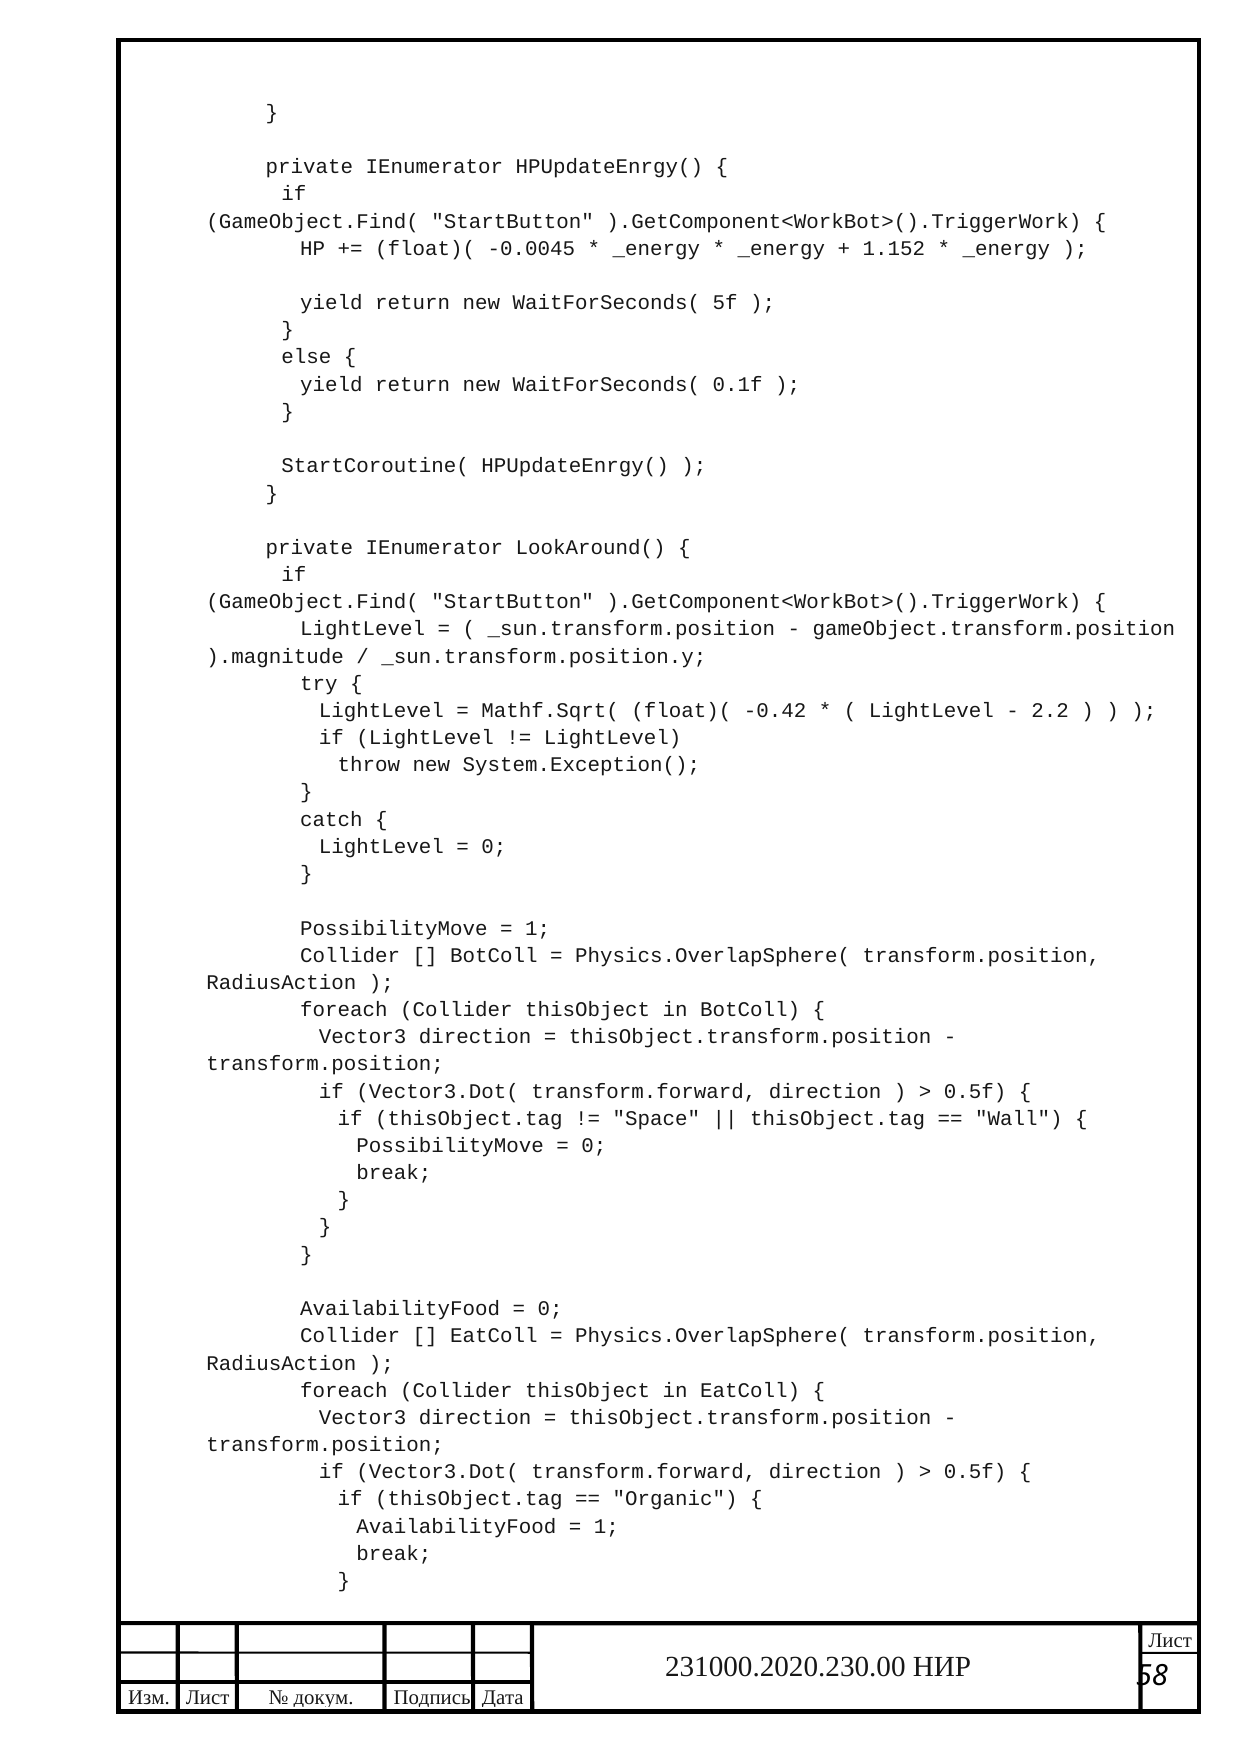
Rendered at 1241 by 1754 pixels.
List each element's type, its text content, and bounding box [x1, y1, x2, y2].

text break; [206, 1162, 1181, 1186]
text if (GameObject.Find( "StartButton" ).GetComponent<WorkBot>().TriggerWork) { [206, 183, 1181, 234]
text } [206, 319, 1181, 343]
text } [206, 401, 1181, 452]
text Collider [] BotColl = Physics.OverlapSphere( transform.position, RadiusAction ); [206, 945, 1181, 996]
text if (Vector3.Dot( transform.forward, direction ) > 0.5f) { [206, 1081, 1181, 1104]
text StartCoroutine( HPUpdateEnrgy() ); [206, 455, 1181, 479]
text throw new System.Exception(); [206, 754, 1181, 778]
text HP += (float)( -0.0045 * _energy * _energy + 1.152 * _energy ); [206, 238, 1181, 261]
text LightLevel = ( _sun.transform.position - gameObject.transform.position ).magnitude / _sun.transform.position.y; [206, 618, 1181, 669]
text } [206, 782, 1181, 805]
text yield return new WaitForSeconds( 5f ); [206, 292, 1181, 316]
text foreach (Collider thisObject in EatColl) { [206, 1380, 1181, 1403]
text foreach (Collider thisObject in BotColl) { [206, 999, 1181, 1023]
text try { [206, 673, 1181, 696]
text break; [206, 1543, 1181, 1566]
text catch { [206, 809, 1181, 832]
text if (LightLevel != LightLevel) [206, 727, 1181, 751]
text } [206, 1189, 1181, 1213]
text if (GameObject.Find( "StartButton" ).GetComponent<WorkBot>().TriggerWork) { [206, 564, 1181, 615]
text } [206, 1244, 1181, 1267]
text AvailabilityFood = 1; [206, 1516, 1181, 1539]
text Vector3 direction = thisObject.transform.position - transform.position; [206, 1407, 1181, 1458]
text if (thisObject.tag != "Space" || thisObject.tag == "Wall") { [206, 1108, 1181, 1131]
text LightLevel = Mathf.Sqrt( (float)( -0.42 * ( LightLevel - 2.2 ) ) ); [206, 700, 1181, 724]
text } [206, 863, 1181, 887]
text Collider [] EatColl = Physics.OverlapSphere( transform.position, RadiusAction ); [206, 1325, 1181, 1376]
text PossibilityMove = 1; [206, 917, 1181, 941]
text } [206, 1570, 1181, 1594]
text private IEnumerator LookAround() { [206, 537, 1181, 561]
text if (thisObject.tag == "Organic") { [206, 1488, 1181, 1512]
text PossibilityMove = 0; [206, 1135, 1181, 1159]
text else { [206, 347, 1181, 370]
text } [206, 482, 1181, 506]
text } [206, 102, 1181, 126]
text } [206, 1217, 1181, 1240]
text private IEnumerator HPUpdateEnrgy() { [206, 156, 1181, 180]
text yield return new WaitForSeconds( 0.1f ); [206, 374, 1181, 397]
text Vector3 direction = thisObject.transform.position - transform.position; [206, 1026, 1181, 1077]
text AvailabilityFood = 0; [206, 1298, 1181, 1322]
text if (Vector3.Dot( transform.forward, direction ) > 0.5f) { [206, 1461, 1181, 1485]
text LightLevel = 0; [206, 836, 1181, 859]
